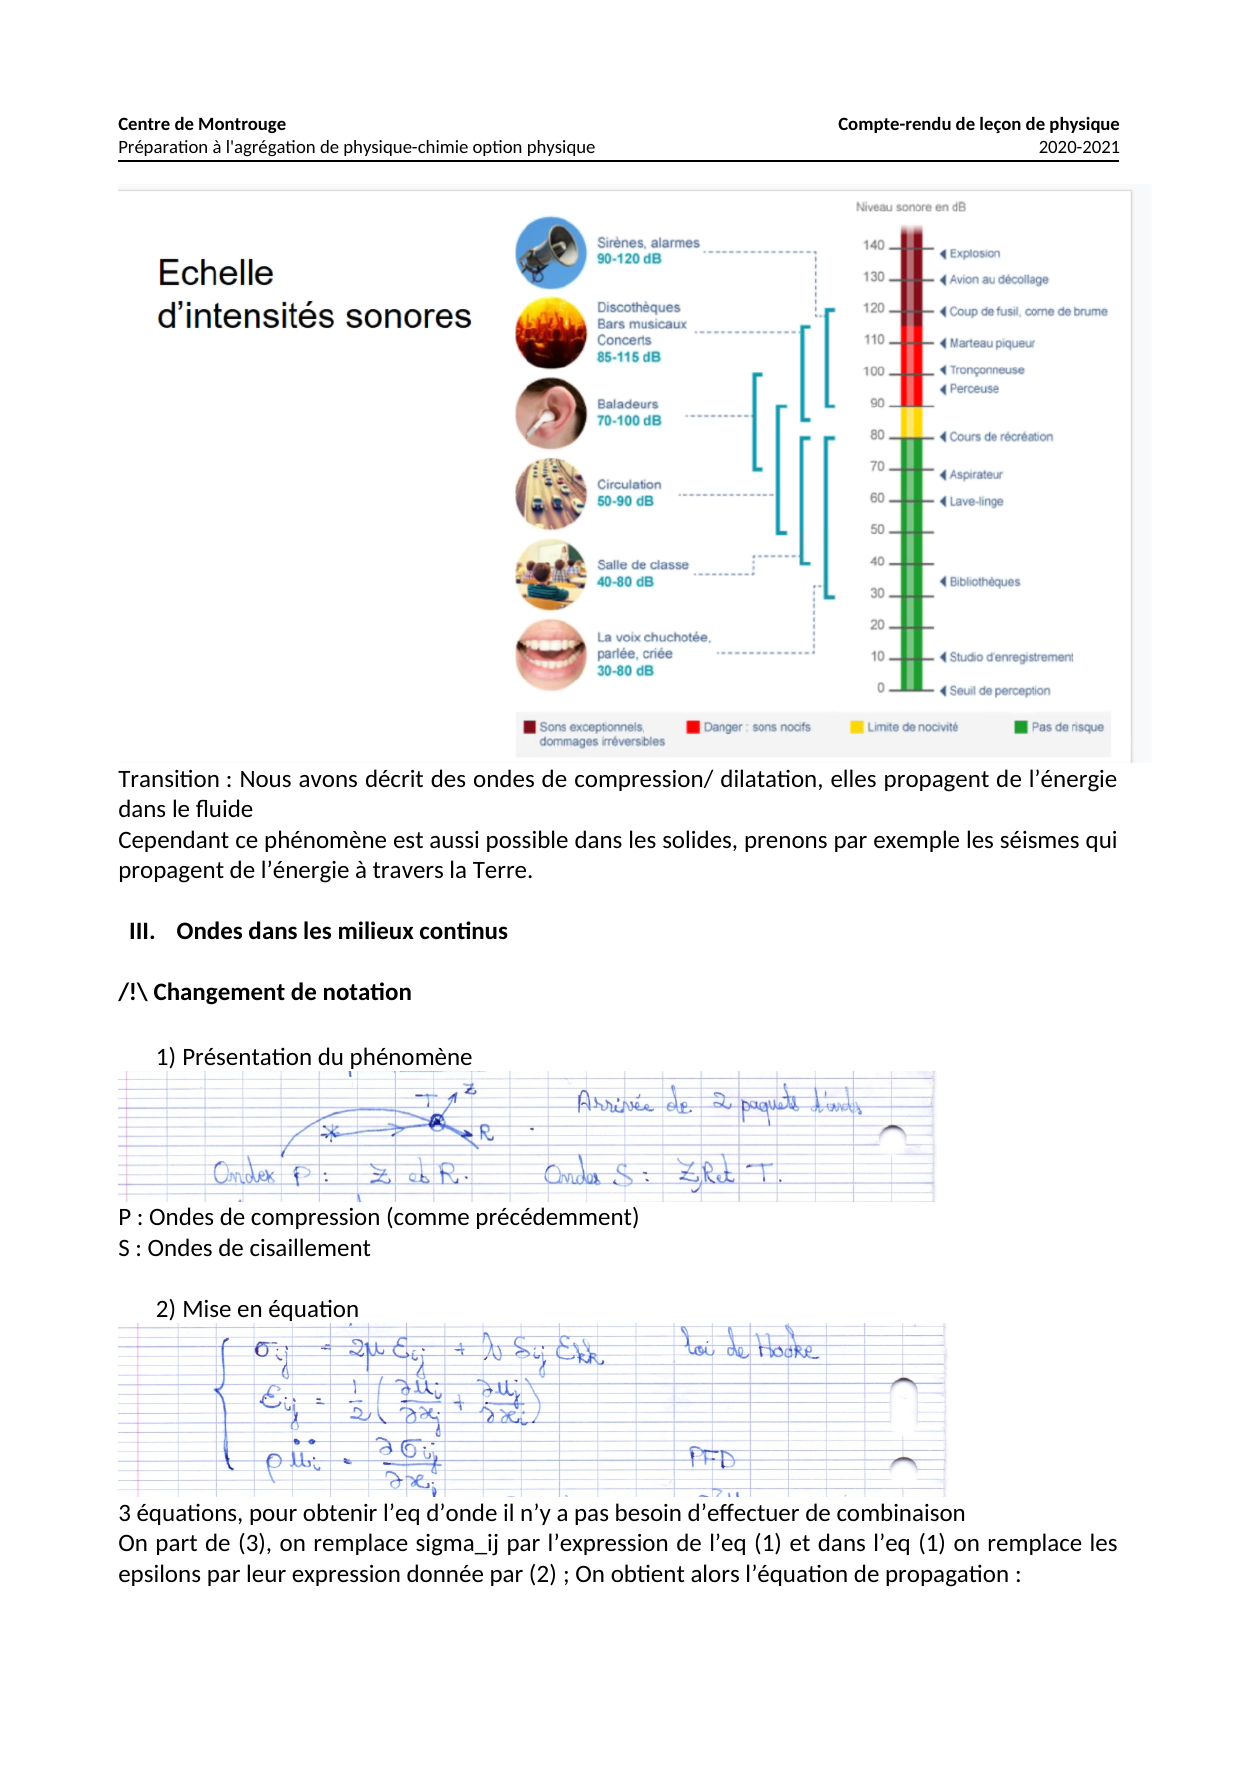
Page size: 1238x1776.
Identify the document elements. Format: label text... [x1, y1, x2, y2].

list Présentation du phénomène [156, 1041, 1119, 1071]
list Ondes dans les milieux continus [156, 915, 1119, 946]
text Transition : Nous avons décrit des ondes de compression/ dilatation, elles propagent de l’énergie dans le fluide [118, 763, 1119, 824]
picture [118, 184, 1152, 763]
text 3 équations, pour obtenir l’eq d’onde il n’y a pas besoin d’effectuer de combinaison [118, 1497, 1119, 1527]
picture [118, 1323, 949, 1497]
picture [118, 1071, 939, 1202]
text S : Ondes de cisaillement [118, 1232, 1119, 1262]
text Cependant ce phénomène est aussi possible dans les solides, prenons par exemple les séismes qui propagent de l’énergie à travers la Terre. [118, 824, 1119, 885]
list Mise en équation [156, 1293, 1119, 1323]
text /!\ Changement de notation [118, 976, 1119, 1007]
text On part de (3), on remplace sigma_ij par l’expression de l’eq (1) et dans l’eq (1) on remplace les epsilons par leur expression donnée par (2) ; On obtient alors l’équation de propagation : [118, 1527, 1119, 1588]
text P : Ondes de compression (comme précédemment) [118, 1201, 1119, 1232]
